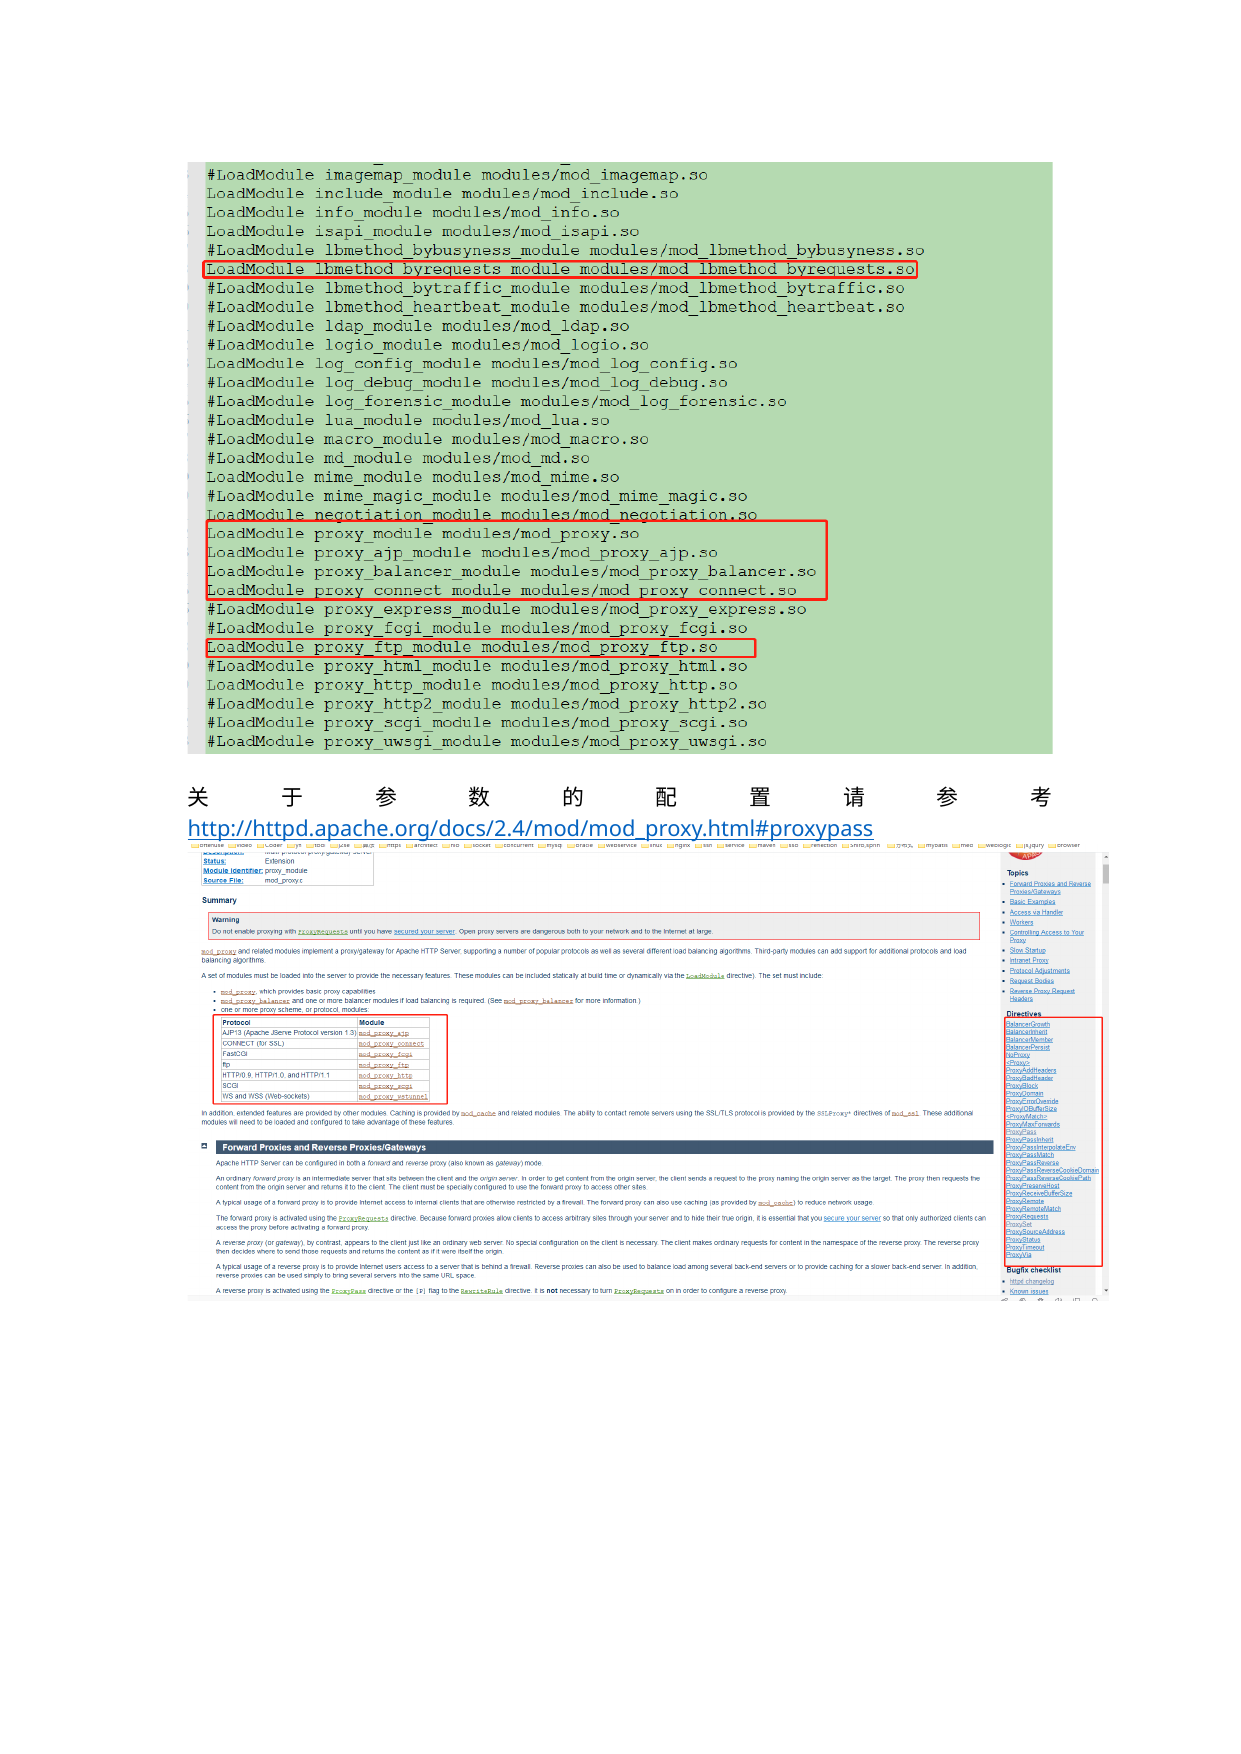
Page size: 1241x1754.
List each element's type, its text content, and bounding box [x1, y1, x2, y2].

text 关于参数的配置请参考 http://httpd.apache.org/docs/2.4/mod/mod_proxy.html#proxypass [187, 779, 1053, 844]
picture [187, 162, 1053, 754]
picture [187, 844, 1109, 1301]
